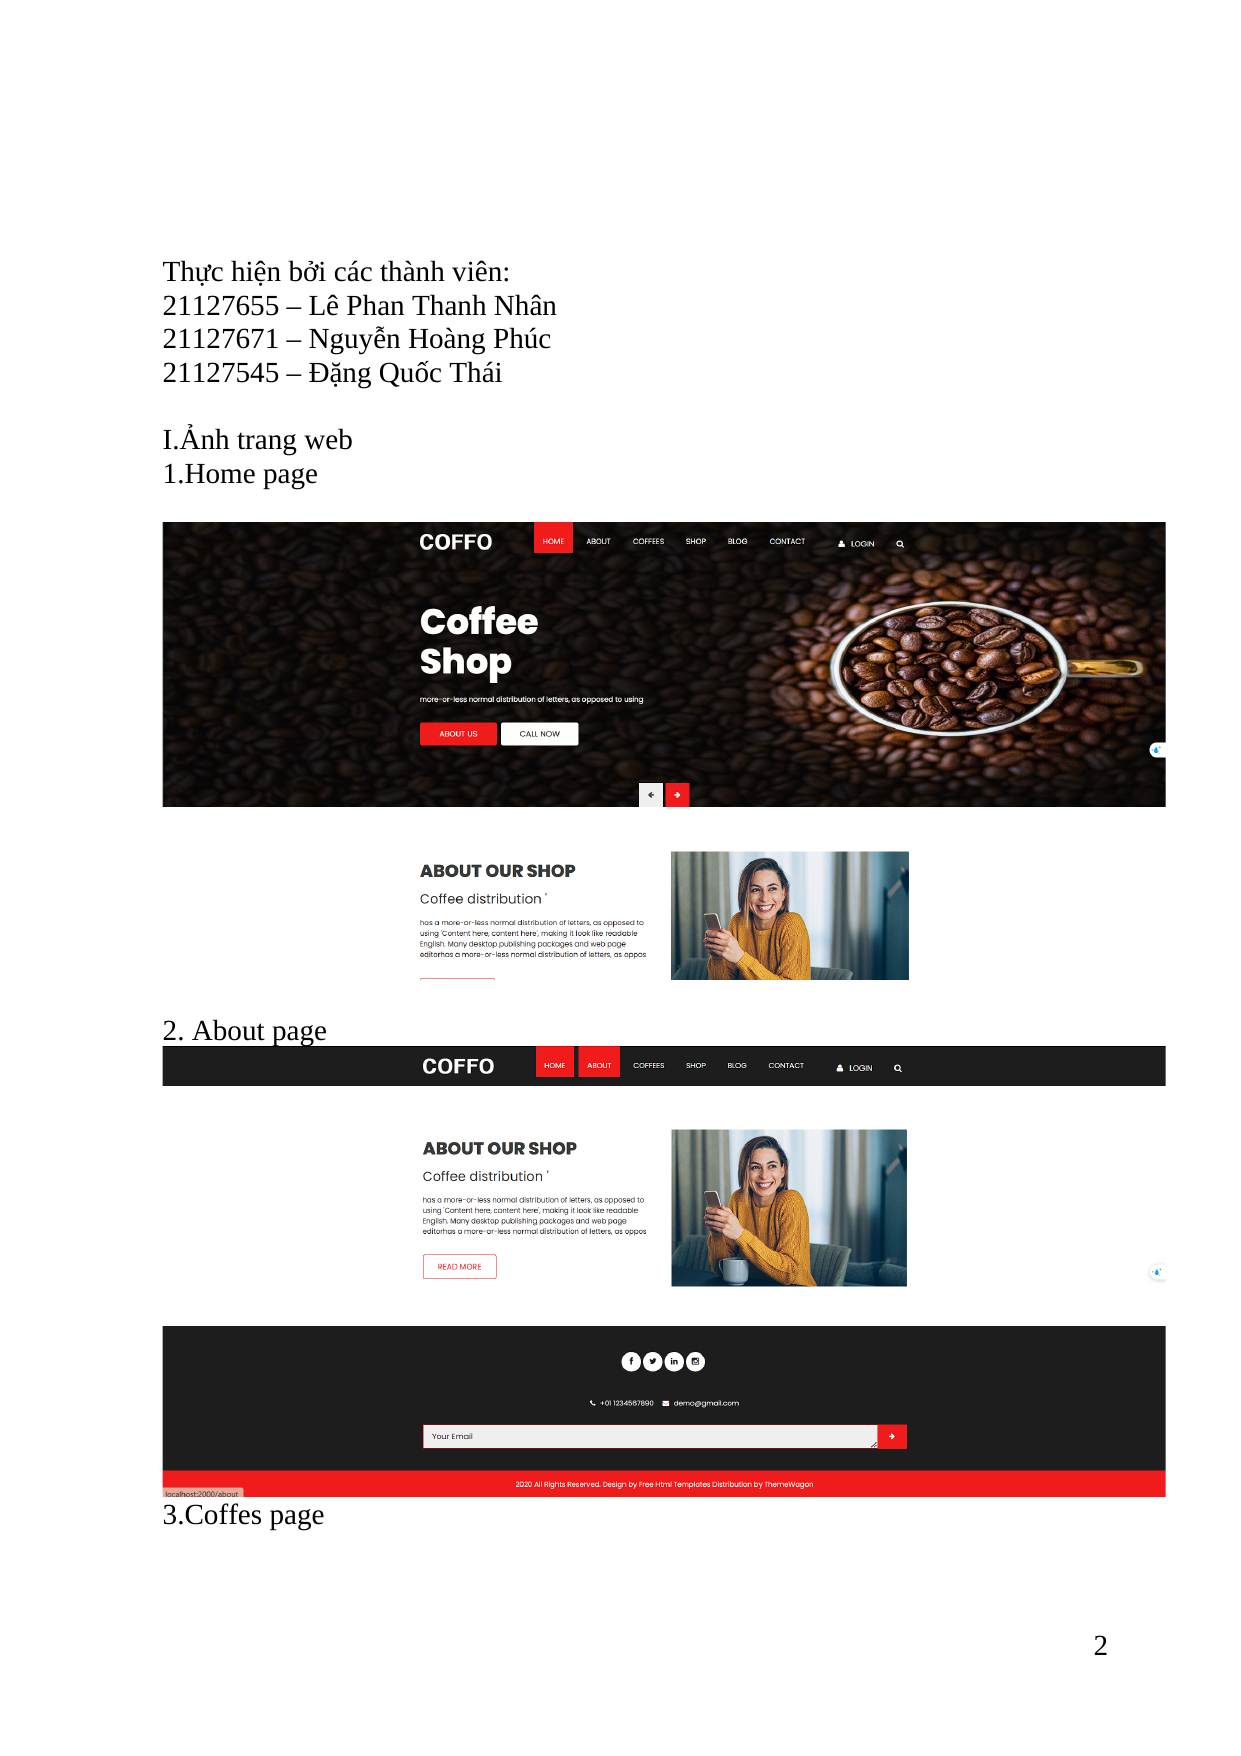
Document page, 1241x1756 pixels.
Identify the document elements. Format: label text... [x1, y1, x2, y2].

text 2. About page [162, 1013, 1165, 1046]
text I.Ảnh trang web [162, 422, 1165, 456]
picture [162, 1046, 1166, 1497]
picture [162, 522, 1166, 980]
text 21127671 – Nguyễn Hoàng Phúc [162, 322, 1165, 355]
text 3.Coffes page [162, 1497, 1165, 1530]
text Thực hiện bởi các thành viên: [162, 254, 1165, 288]
text 21127545 – Đặng Quốc Thái [162, 355, 1165, 389]
text 21127655 – Lê Phan Thanh Nhân [162, 288, 1165, 322]
text 1.Home page [162, 456, 1165, 489]
